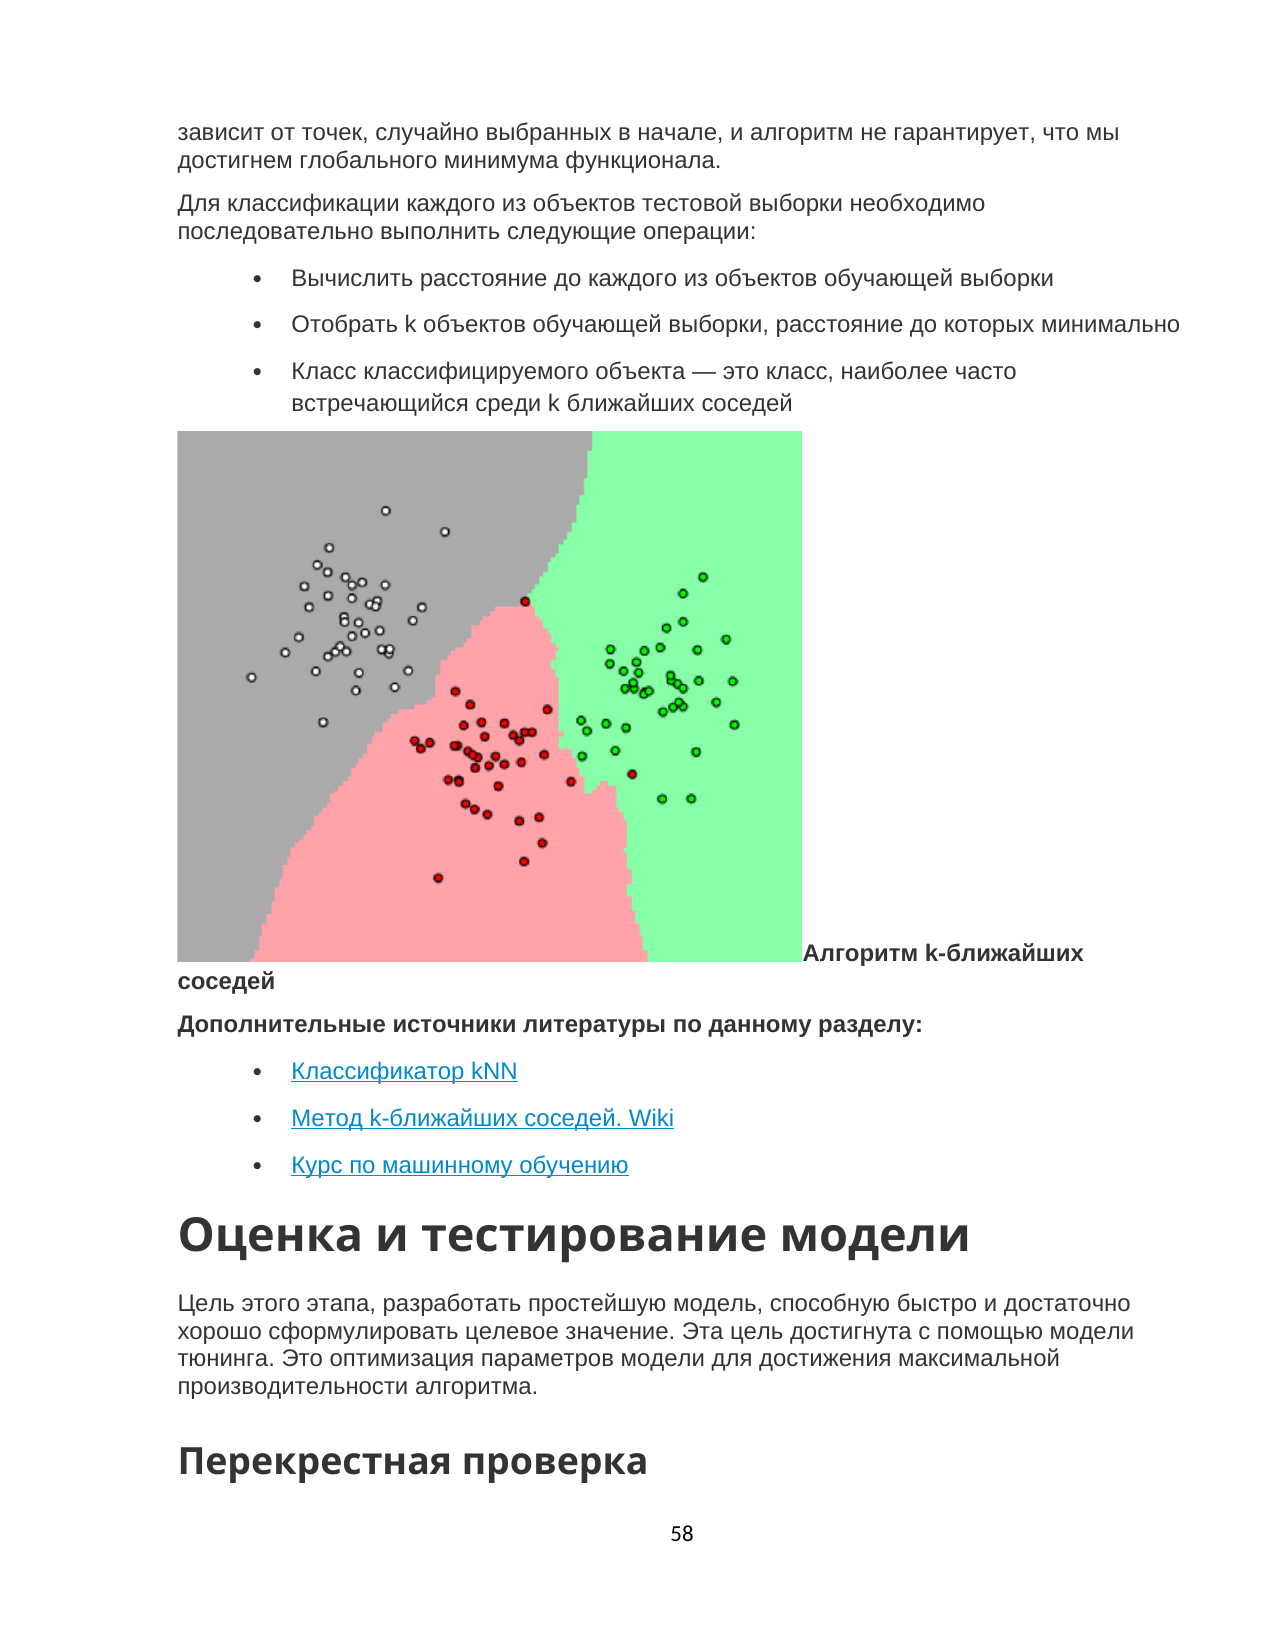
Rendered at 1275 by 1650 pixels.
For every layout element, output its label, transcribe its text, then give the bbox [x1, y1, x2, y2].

list Метод k-ближайших соседей. Wiki [254, 1100, 1186, 1131]
text Цель этого этапа, разработать простейшую модель, способную быстро и достаточно хорошо сформулировать целевое значение. Эта цель достигнута с помощью модели тюнинга. Это оптимизация параметров модели для достижения максимальной производительности алгоритма. [177, 1289, 1186, 1399]
list Класс классифицируемого объекта — это класс, наиболее часто встречающийся среди k ближайших соседей [254, 353, 1186, 416]
list Отобрать k объектов обучающей выборки, расстояние до которых минимально [254, 307, 1186, 338]
list Вычислить расстояние до каждого из объектов обучающей выборки [254, 260, 1186, 291]
text Для классификации каждого из объектов тестовой выборки необходимо последовательно выполнить следующие операции: [177, 189, 1186, 244]
list Классификатор kNN [254, 1053, 1186, 1084]
text Оценка и тестирование модели [177, 1202, 1186, 1266]
list Курс по машинному обучению [254, 1147, 1186, 1178]
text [177, 118, 1186, 173]
text Перекрестная проверка [177, 1423, 1186, 1485]
picture [177, 431, 803, 962]
text Дополнительные источники литературы по данному разделу: [177, 1010, 1186, 1038]
